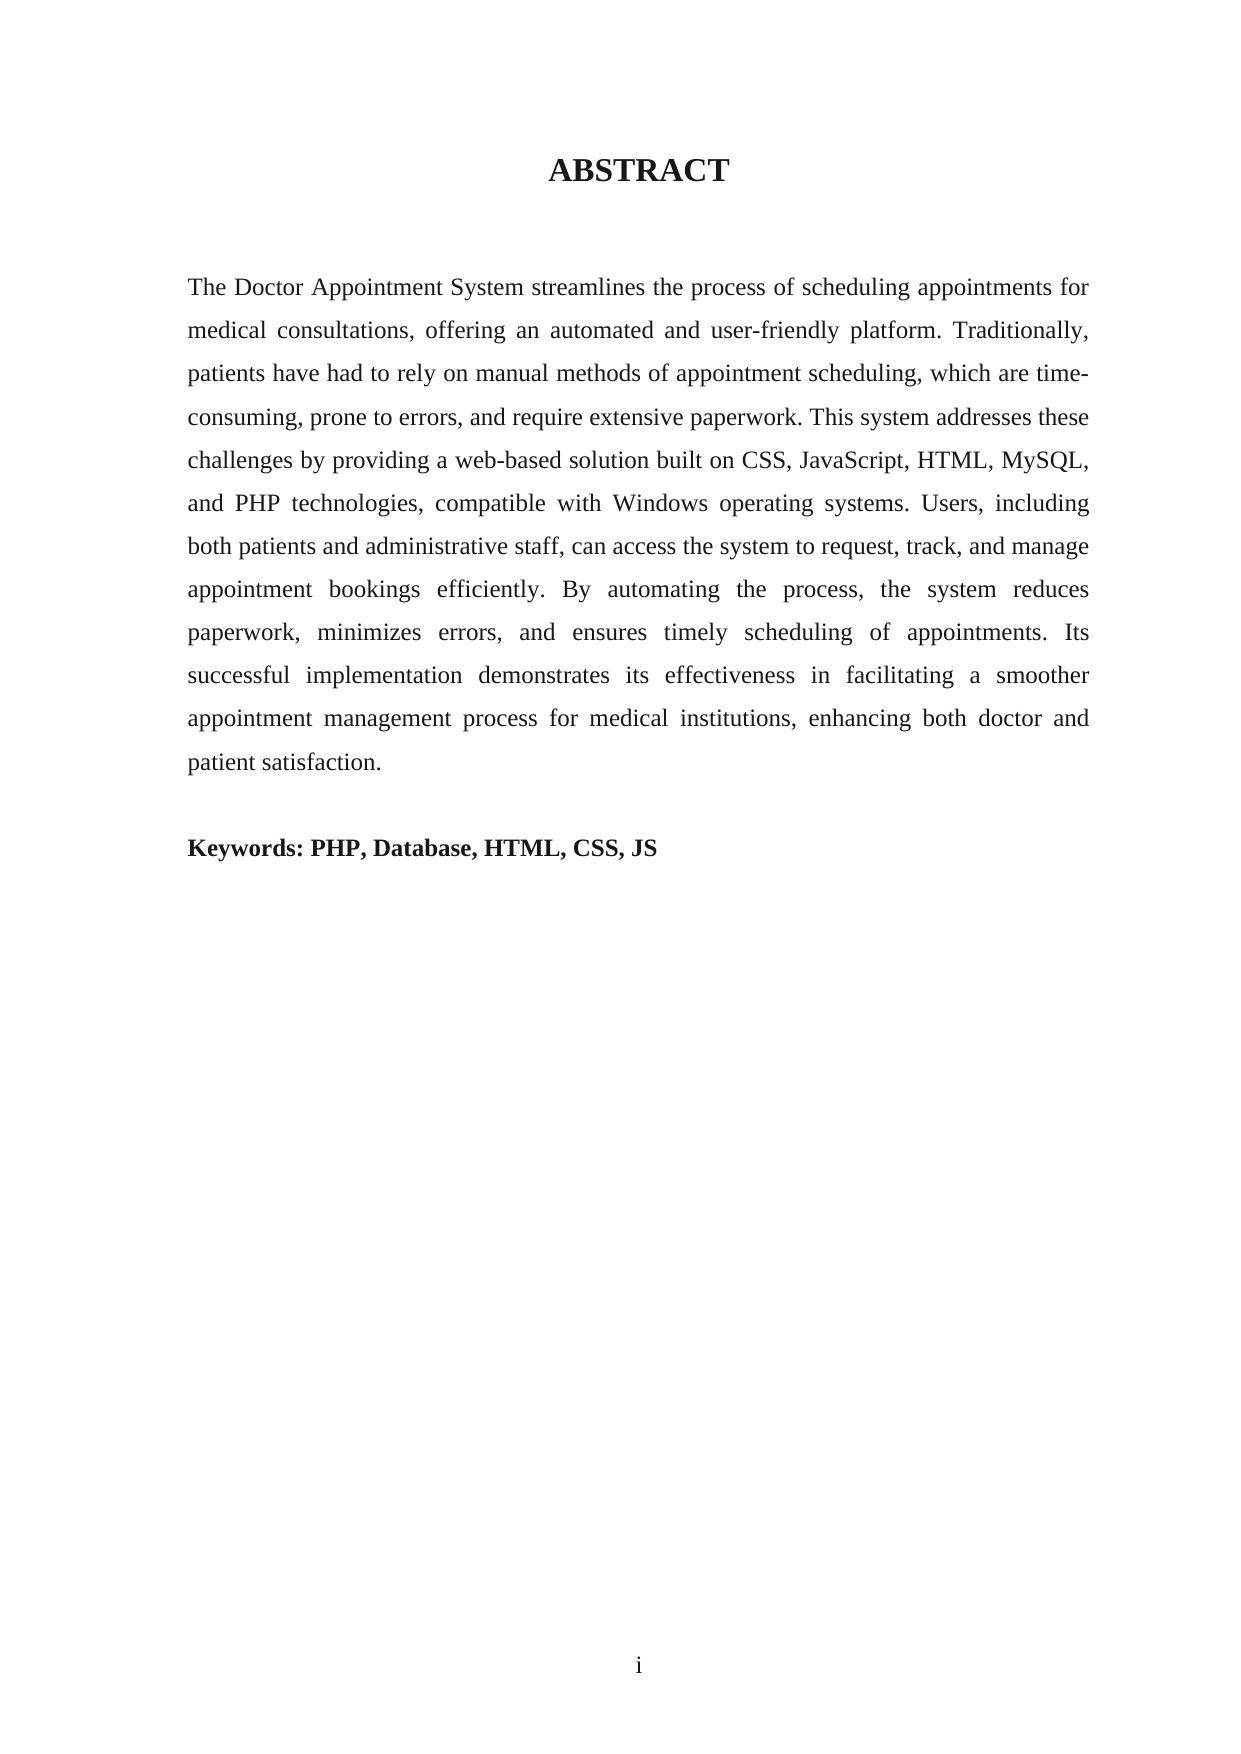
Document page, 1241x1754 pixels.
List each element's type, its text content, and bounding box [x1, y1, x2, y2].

subtitle ABSTRACT [187, 150, 1090, 188]
text Keywords: PHP, Database, HTML, CSS, JS [187, 833, 1090, 862]
text The Doctor Appointment System streamlines the process of scheduling appointments for medical consultations, offering an automated and user-friendly platform. Traditionally, patients have had to rely on manual methods of appointment scheduling, which are time-consuming, prone to errors, and require extensive paperwork. This system addresses these challenges by providing a web-based solution built on CSS, JavaScript, HTML, MySQL, and PHP technologies, compatible with Windows operating systems. Users, including both patients and administrative staff, can access the system to request, track, and manage appointment bookings efficiently. By automating the process, the system reduces paperwork, minimizes errors, and ensures timely scheduling of appointments. Its successful implementation demonstrates its effectiveness in facilitating a smoother appointment management process for medical institutions, enhancing both doctor and patient satisfaction. [187, 272, 1090, 775]
